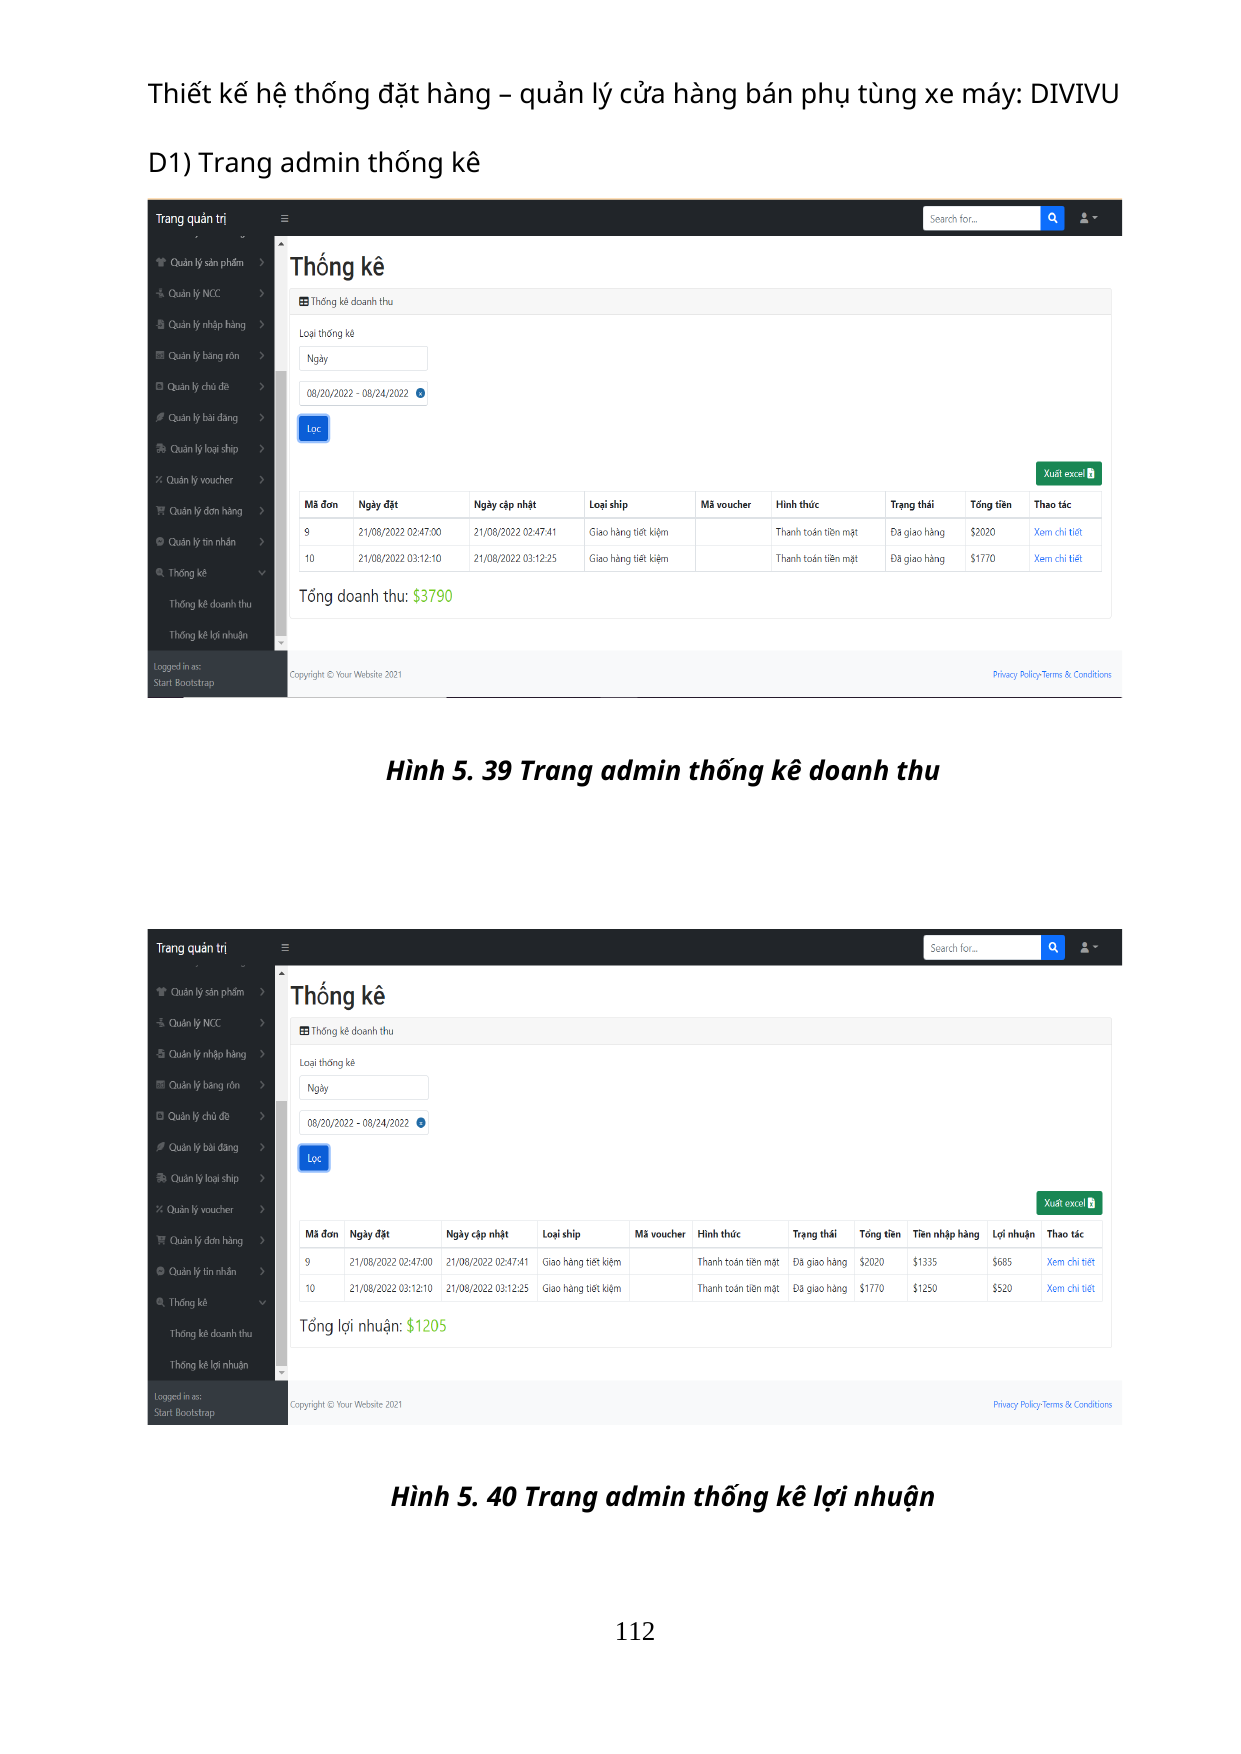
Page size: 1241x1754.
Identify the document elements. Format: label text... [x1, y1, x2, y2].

picture [147, 198, 1123, 698]
picture [147, 929, 1123, 1425]
text Hình 5. 40 Trang admin thống kê lợi nhuận [148, 1477, 1122, 1514]
text D1) Trang admin thống kê [148, 143, 1122, 180]
text Hình 5. 39 Trang admin thống kê doanh thu [148, 751, 1122, 788]
